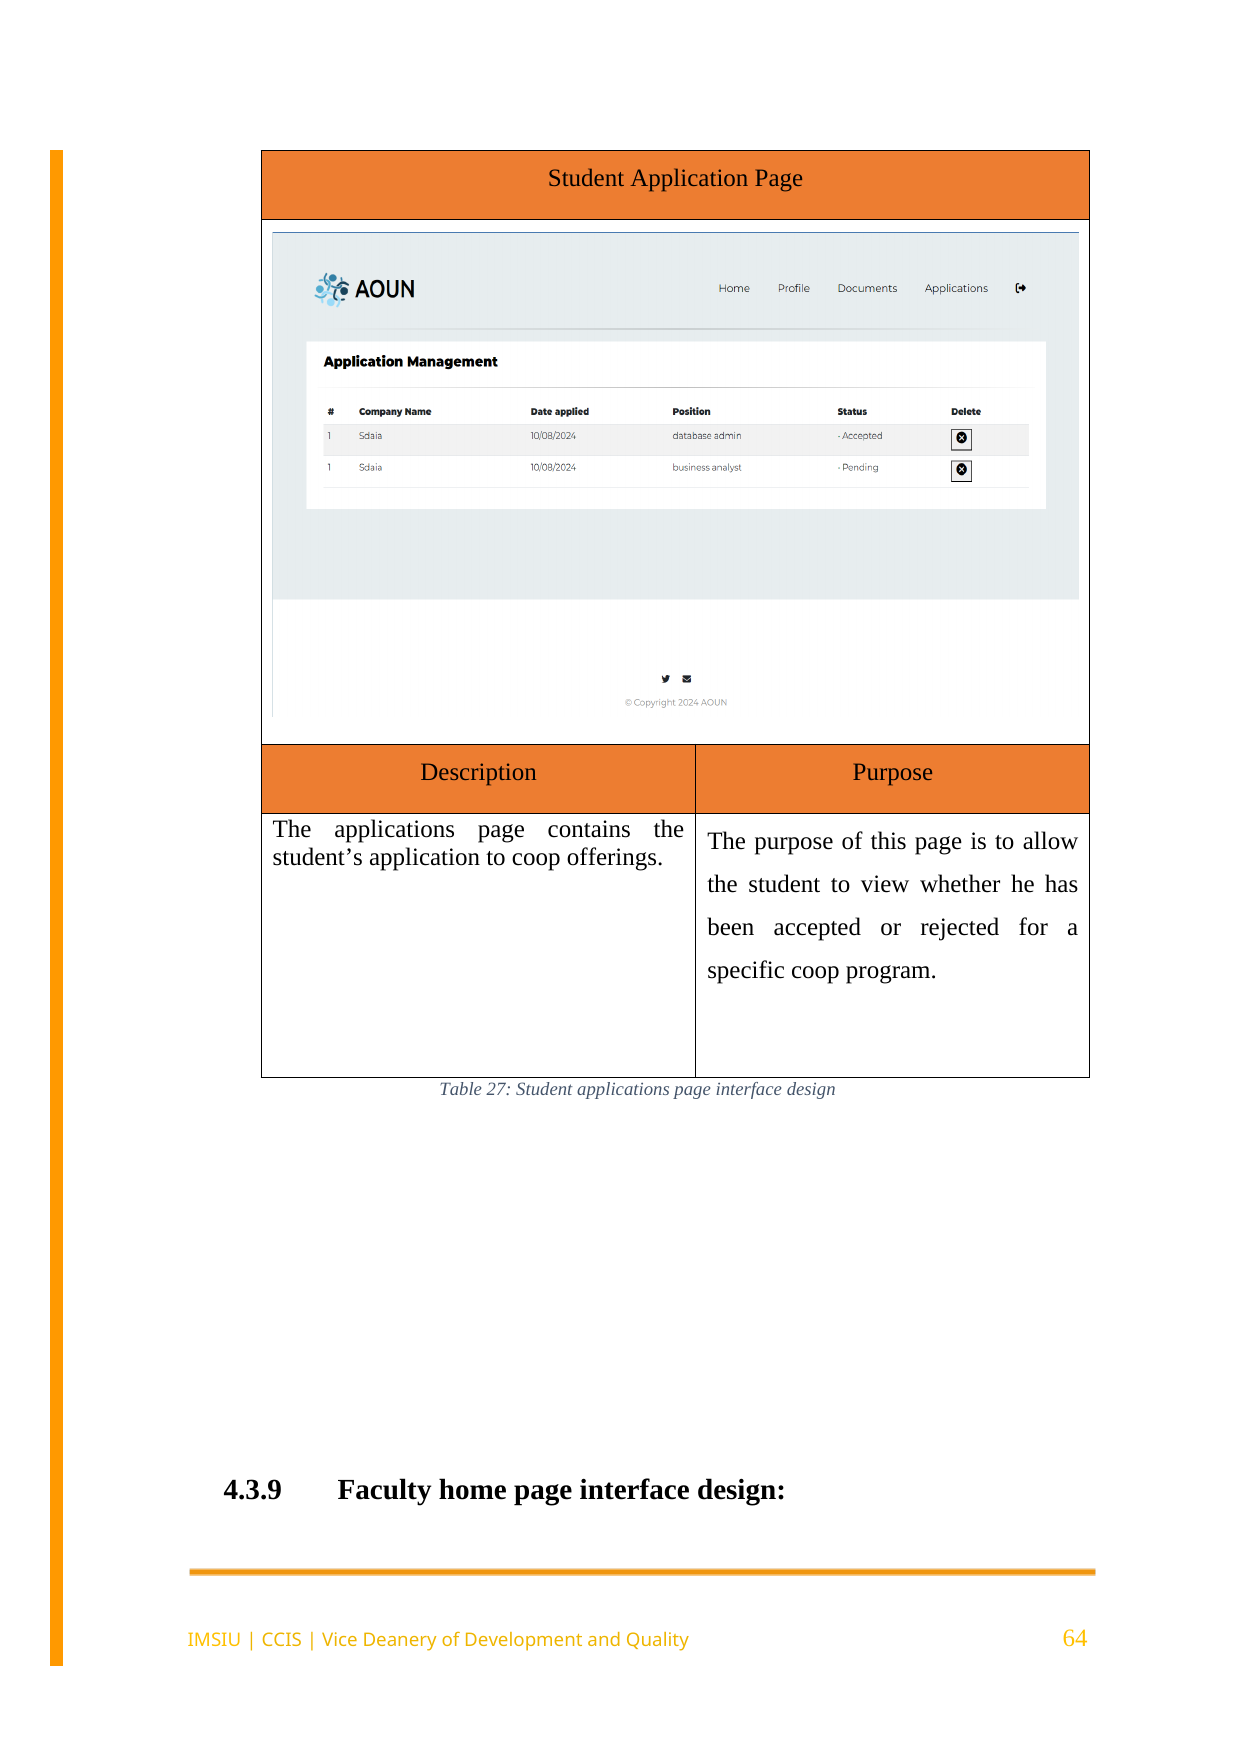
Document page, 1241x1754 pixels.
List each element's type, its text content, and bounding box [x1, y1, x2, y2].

table_cell Description [262, 745, 695, 813]
list Faculty home page interface design: [223, 1472, 1090, 1506]
table_header Student Application Page [262, 151, 1089, 219]
text Table : Student applications page interface design [186, 1078, 1090, 1099]
table_cell Purpose [696, 745, 1089, 813]
table_cell The purpose of this page is to allow the student to view whether he has been accepted or rejected for a specific coop program. [696, 814, 1089, 1077]
picture [272, 232, 1079, 717]
picture [187, 1567, 1100, 1576]
table_cell [262, 220, 1089, 743]
table_cell The applications page contains the student’s application to coop offerings. [262, 814, 695, 1077]
